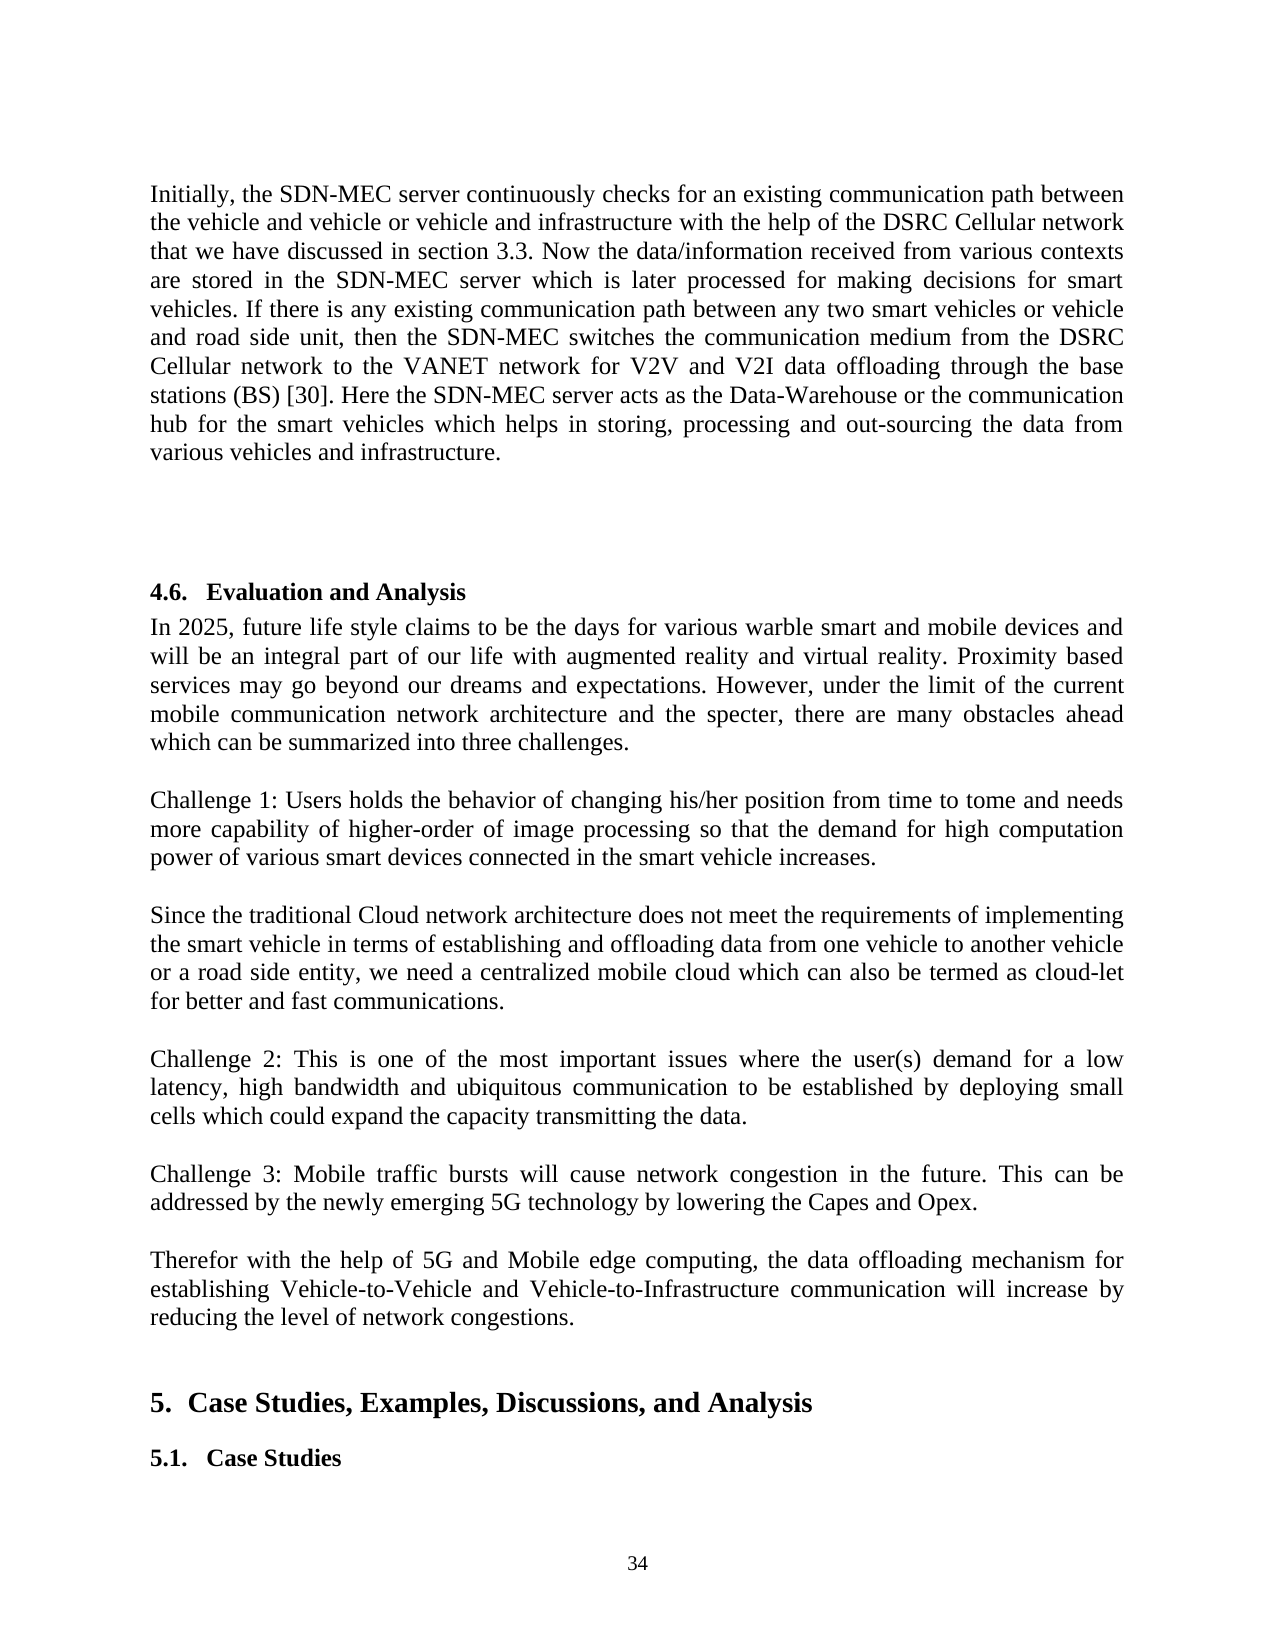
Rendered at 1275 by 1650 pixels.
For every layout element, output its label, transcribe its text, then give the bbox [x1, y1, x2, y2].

text Challenge 1: Users holds the behavior of changing his/her position from time to tome and needs more capability of higher-order of image processing so that the demand for high computation power of various smart devices connected in the smart vehicle increases. [150, 785, 1125, 871]
subtitle Evaluation and Analysis [150, 577, 1125, 606]
text Initially, the SDN-MEC server continuously checks for an existing communication path between the vehicle and vehicle or vehicle and infrastructure with the help of the DSRC Cellular network that we have discussed in section 3.3. Now the data/information received from various contexts are stored in the SDN-MEC server which is later processed for making decisions for smart vehicles. If there is any existing communication path between any two smart vehicles or vehicle and road side unit, then the SDN-MEC switches the communication medium from the DSRC Cellular network to the VANET network for V2V and V2I data offloading through the base stations (BS) [30]. Here the SDN-MEC server acts as the Data-Warehouse or the communication hub for the smart vehicles which helps in storing, processing and out-sourcing the data from various vehicles and infrastructure. [150, 179, 1125, 466]
subtitle Case Studies [150, 1443, 1125, 1472]
text Challenge 3: Mobile traffic bursts will cause network congestion in the future. This can be addressed by the newly emerging 5G technology by lowering the Capes and Opex. [150, 1159, 1125, 1216]
text Challenge 2: This is one of the most important issues where the user(s) demand for a low latency, high bandwidth and ubiquitous communication to be established by deploying small cells which could expand the capacity transmitting the data. [150, 1044, 1125, 1130]
text In 2025, future life style claims to be the days for various warble smart and mobile devices and will be an integral part of our life with augmented reality and virtual reality. Proximity based services may go beyond our dreams and expectations. However, under the limit of the current mobile communication network architecture and the specter, there are many obstacles ahead which can be summarized into three challenges. [150, 612, 1125, 756]
subtitle Case Studies, Examples, Discussions, and Analysis [150, 1385, 1125, 1418]
text Therefor with the help of 5G and Mobile edge computing, the data offloading mechanism for establishing Vehicle-to-Vehicle and Vehicle-to-Infrastructure communication will increase by reducing the level of network congestions. [150, 1245, 1125, 1331]
text Since the traditional Cloud network architecture does not meet the requirements of implementing the smart vehicle in terms of establishing and offloading data from one vehicle to another vehicle or a road side entity, we need a centralized mobile cloud which can also be termed as cloud-let for better and fast communications. [150, 900, 1125, 1015]
